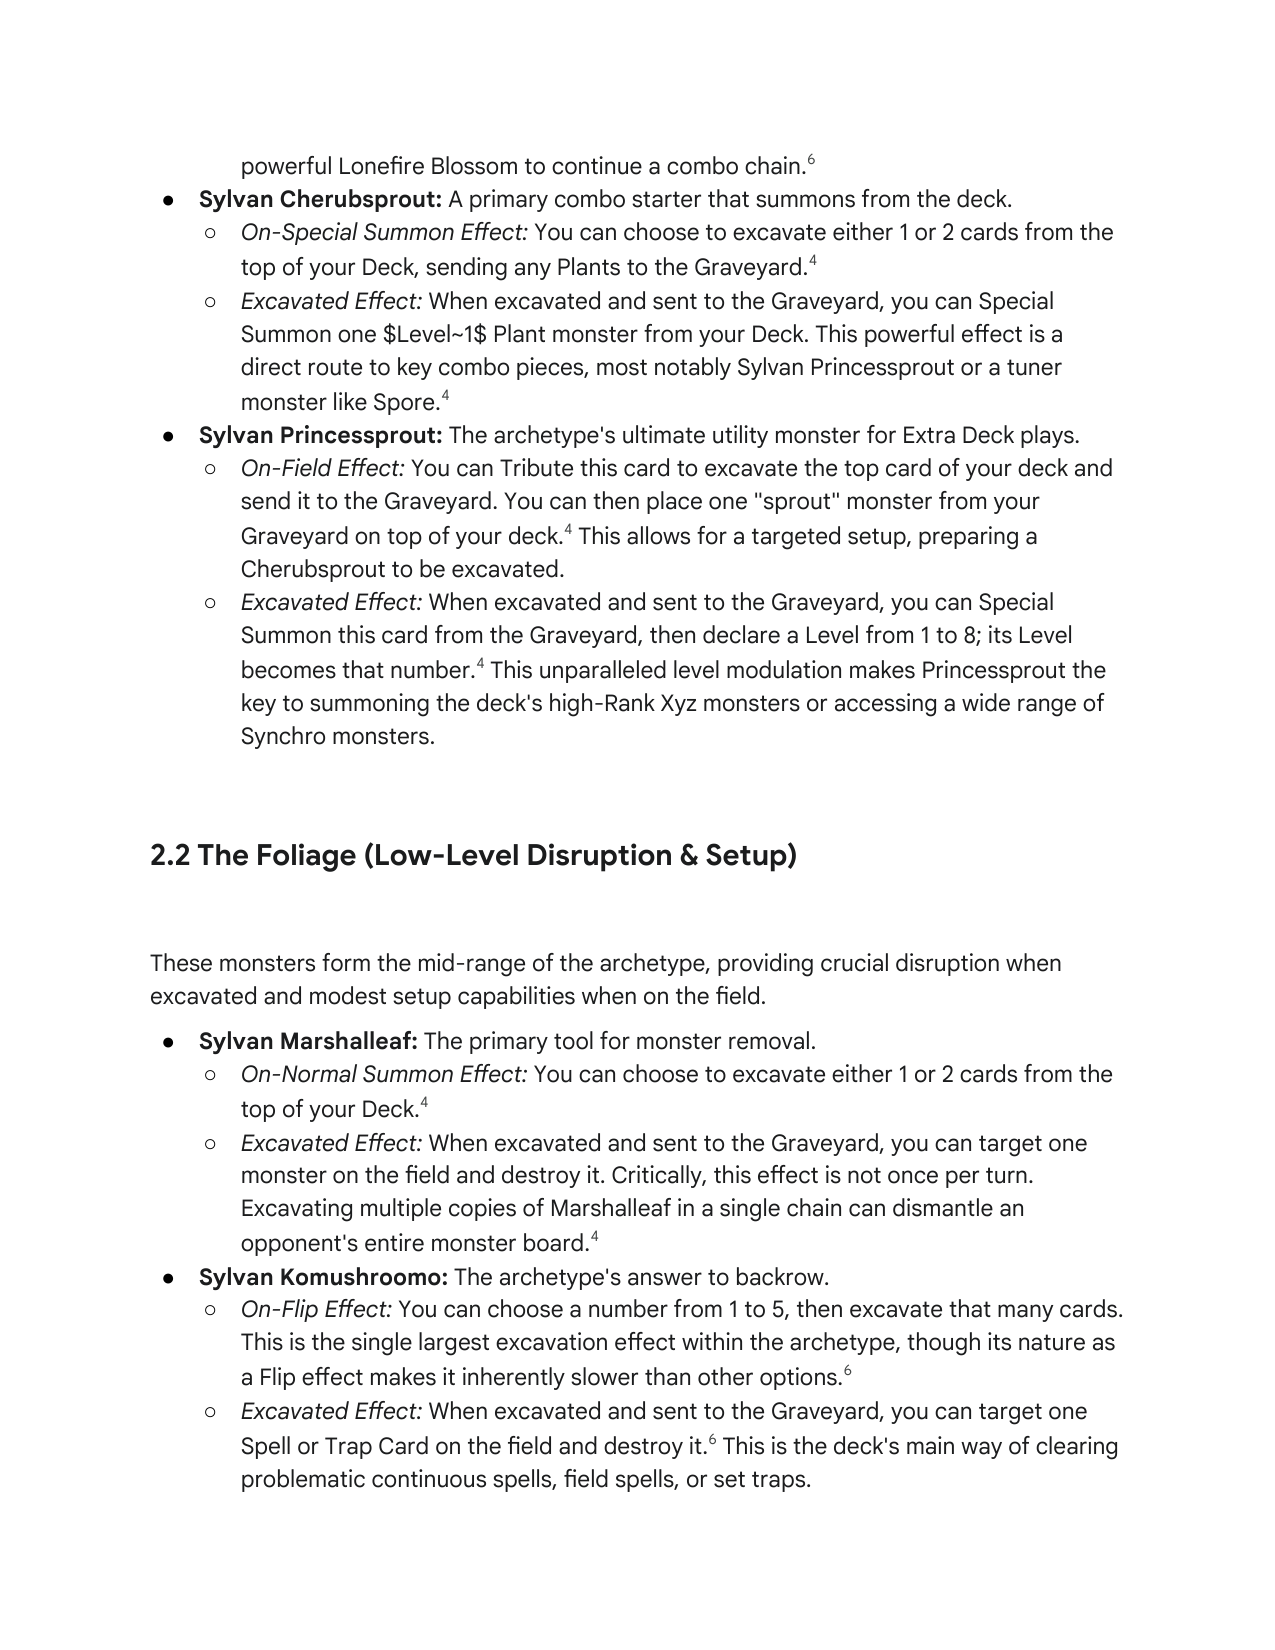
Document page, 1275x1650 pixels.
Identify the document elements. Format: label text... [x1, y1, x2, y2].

list Sylvan Cherubsprout: A primary combo starter that summons from the deck. [161, 186, 1125, 214]
list Sylvan Marshalleaf: The primary tool for monster removal. [161, 1027, 1125, 1056]
list Sylvan Princessprout: The archetype's ultimate utility monster for Extra Deck plays. [161, 422, 1125, 450]
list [203, 150, 1125, 181]
list Excavated Effect: When excavated and sent to the Graveyard, you can target one monster on the field and destroy it. Critically, this effect is not once per turn. Excavating multiple copies of Marshalleaf in a single chain can dismantle an opponent's entire monster board.4 [203, 1129, 1125, 1259]
list On-Field Effect: You can Tribute this card to excavate the top card of your deck and send it to the Graveyard. You can then place one "sprout" monster from your Graveyard on top of your deck.4 This allows for a targeted setup, preparing a Cherubsprout to be excavated. [203, 454, 1125, 584]
list On-Normal Summon Effect: You can choose to excavate either 1 or 2 cards from the top of your Deck.4 [203, 1060, 1125, 1124]
list Excavated Effect: When excavated and sent to the Graveyard, you can Special Summon this card from the Graveyard, then declare a Level from 1 to 8; its Level becomes that number.4 This unparalleled level modulation makes Princessprout the key to summoning the deck's high-Rank Xyz monsters or accessing a wide range of Synchro monsters. [203, 588, 1125, 751]
list Excavated Effect: When excavated and sent to the Graveyard, you can Special Summon one $Level~1$ Plant monster from your Deck. This powerful effect is a direct route to key combo pieces, most notably Sylvan Princessprout or a tuner monster like Spore.4 [203, 287, 1125, 417]
subtitle 2.2 The Foliage (Low-Level Disruption & Setup) [150, 837, 1125, 874]
text These monsters form the mid-range of the archetype, providing crucial disruption when excavated and modest setup capabilities when on the field. [150, 949, 1125, 1011]
list On-Flip Effect: You can choose a number from 1 to 5, then excavate that many cards. This is the single largest excavation effect within the archetype, though its nature as a Flip effect makes it inherently slower than other options.6 [203, 1296, 1125, 1393]
list Excavated Effect: When excavated and sent to the Graveyard, you can target one Spell or Trap Card on the field and destroy it.6 This is the deck's main way of clearing problematic continuous spells, field spells, or set traps. [203, 1397, 1125, 1494]
list Sylvan Komushroomo: The archetype's answer to backrow. [161, 1263, 1125, 1292]
list On-Special Summon Effect: You can choose to excavate either 1 or 2 cards from the top of your Deck, sending any Plants to the Graveyard.4 [203, 218, 1125, 283]
